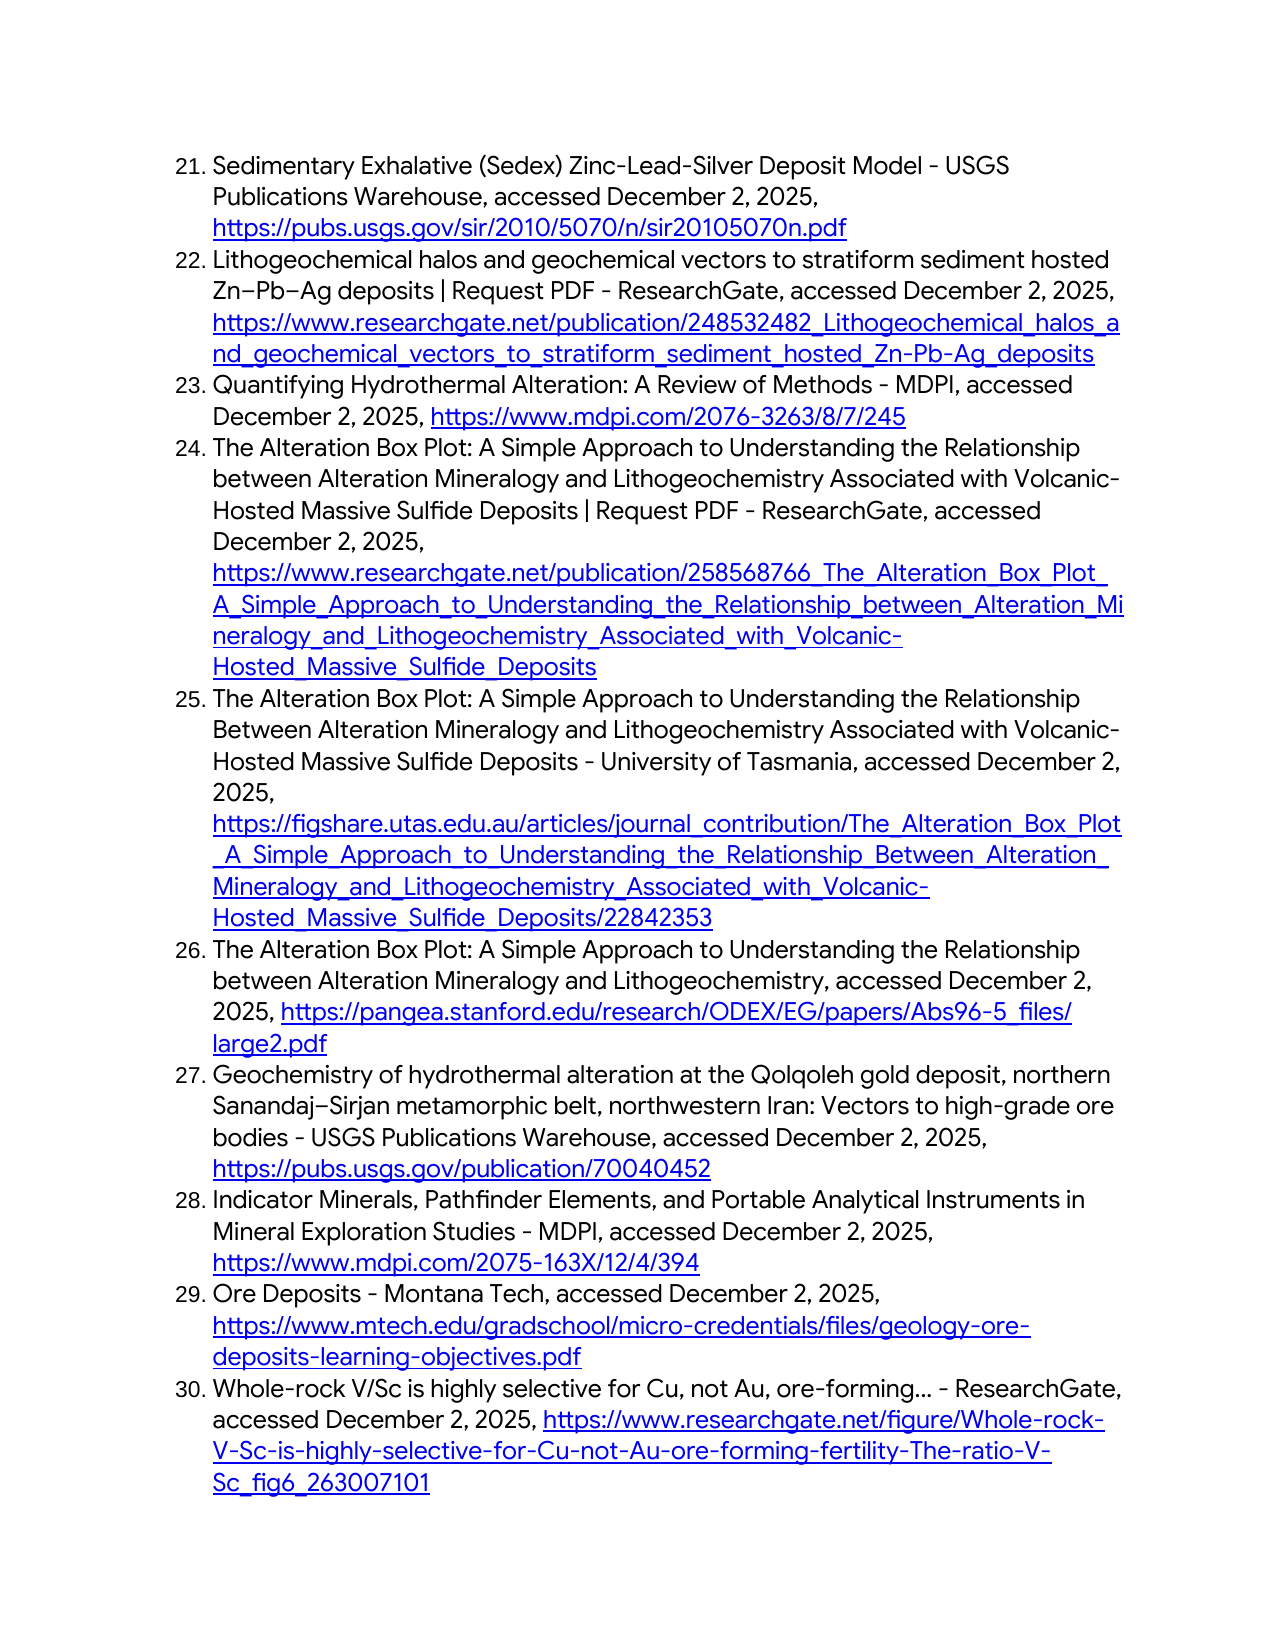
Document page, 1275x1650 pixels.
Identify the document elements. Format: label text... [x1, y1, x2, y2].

list Ore Deposits - Montana Tech, accessed December 2, 2025, https://www.mtech.edu/gradschool/micro-credentials/files/geology-ore-deposits-learning-objectives.pdf [175, 1279, 1125, 1373]
list Geochemistry of hydrothermal alteration at the Qolqoleh gold deposit, northern Sanandaj–Sirjan metamorphic belt, northwestern Iran: Vectors to high-grade ore bodies - USGS Publications Warehouse, accessed December 2, 2025, https://pubs.usgs.gov/publication/70040452 [175, 1059, 1125, 1185]
list The Alteration Box Plot: A Simple Approach to Understanding the Relationship between Alteration Mineralogy and Lithogeochemistry Associated with Volcanic-Hosted Massive Sulfide Deposits | Request PDF - ResearchGate, accessed December 2, 2025, https://www.researchgate.net/publication/258568766_The_Alteration_Box_Plot_A_Simple_Approach_to_Understanding_the_Relationship_between_Alteration_Mineralogy_and_Lithogeochemistry_Associated_with_Volcanic-Hosted_Massive_Sulfide_Deposits [175, 432, 1125, 683]
list The Alteration Box Plot: A Simple Approach to Understanding the Relationship Between Alteration Mineralogy and Lithogeochemistry Associated with Volcanic-Hosted Massive Sulfide Deposits - University of Tasmania, accessed December 2, 2025, https://figshare.utas.edu.au/articles/journal_contribution/The_Alteration_Box_Plot_A_Simple_Approach_to_Understanding_the_Relationship_Between_Alteration_Mineralogy_and_Lithogeochemistry_Associated_with_Volcanic-Hosted_Massive_Sulfide_Deposits/22842353 [175, 683, 1125, 934]
list Quantifying Hydrothermal Alteration: A Review of Methods - MDPI, accessed December 2, 2025, https://www.mdpi.com/2076-3263/8/7/245 [175, 369, 1125, 432]
list The Alteration Box Plot: A Simple Approach to Understanding the Relationship between Alteration Mineralogy and Lithogeochemistry, accessed December 2, 2025, https://pangea.stanford.edu/research/ODEX/EG/papers/Abs96-5_files/large2.pdf [175, 934, 1125, 1059]
list Sedimentary Exhalative (Sedex) Zinc-Lead-Silver Deposit Model - USGS Publications Warehouse, accessed December 2, 2025, https://pubs.usgs.gov/sir/2010/5070/n/sir20105070n.pdf [175, 150, 1125, 244]
list Lithogeochemical halos and geochemical vectors to stratiform sediment hosted Zn–Pb–Ag deposits | Request PDF - ResearchGate, accessed December 2, 2025, https://www.researchgate.net/publication/248532482_Lithogeochemical_halos_and_geochemical_vectors_to_stratiform_sediment_hosted_Zn-Pb-Ag_deposits [175, 244, 1125, 369]
list Whole-rock V/Sc is highly selective for Cu, not Au, ore-forming... - ResearchGate, accessed December 2, 2025, https://www.researchgate.net/figure/Whole-rock-V-Sc-is-highly-selective-for-Cu-not-Au-ore-forming-fertility-The-ratio-V-Sc_fig6_263007101 [175, 1373, 1125, 1498]
list Indicator Minerals, Pathfinder Elements, and Portable Analytical Instruments in Mineral Exploration Studies - MDPI, accessed December 2, 2025, https://www.mdpi.com/2075-163X/12/4/394 [175, 1185, 1125, 1279]
